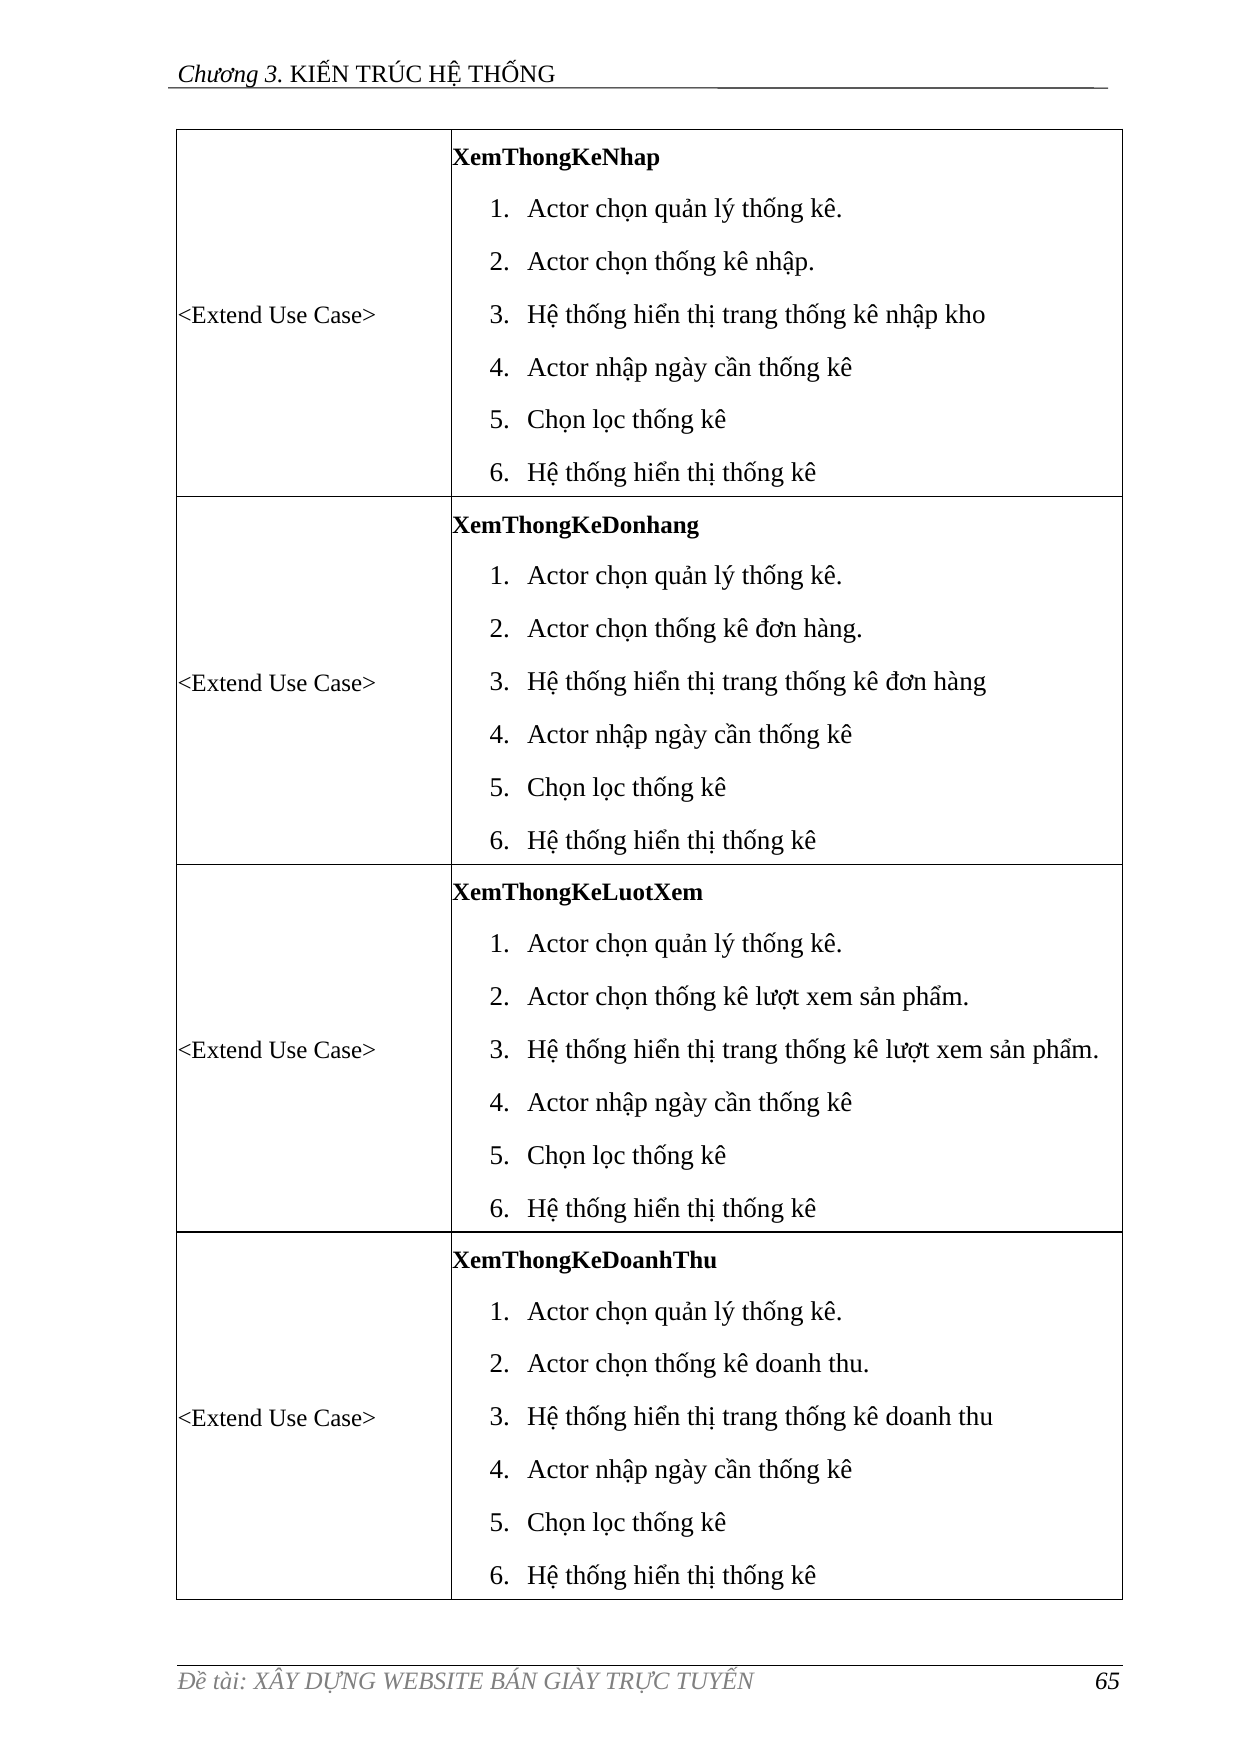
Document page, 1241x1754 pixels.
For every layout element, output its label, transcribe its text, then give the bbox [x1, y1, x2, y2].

table_cell <Extend Use Case> [177, 865, 451, 1231]
table_cell XemThongKeDoanhThu Actor chọn quản lý thống kê. Actor chọn thống kê doanh thu. Hệ thống hiển thị trang thống kê doanh thu Actor nhập ngày cần thống kê Chọn lọc thống kê Hệ thống hiển thị thống kê [452, 1233, 1122, 1599]
table_cell <Extend Use Case> [177, 130, 451, 496]
table_cell XemThongKeNhap Actor chọn quản lý thống kê. Actor chọn thống kê nhập. Hệ thống hiển thị trang thống kê nhập kho Actor nhập ngày cần thống kê Chọn lọc thống kê Hệ thống hiển thị thống kê [452, 130, 1122, 496]
table_cell <Extend Use Case> [177, 497, 451, 864]
table_cell XemThongKeDonhang Actor chọn quản lý thống kê. Actor chọn thống kê đơn hàng. Hệ thống hiển thị trang thống kê đơn hàng Actor nhập ngày cần thống kê Chọn lọc thống kê Hệ thống hiển thị thống kê [452, 497, 1122, 864]
table_cell XemThongKeLuotXem Actor chọn quản lý thống kê. Actor chọn thống kê lượt xem sản phẩm. Hệ thống hiển thị trang thống kê lượt xem sản phẩm. Actor nhập ngày cần thống kê Chọn lọc thống kê Hệ thống hiển thị thống kê [452, 865, 1122, 1231]
table_cell <Extend Use Case> [177, 1233, 451, 1599]
